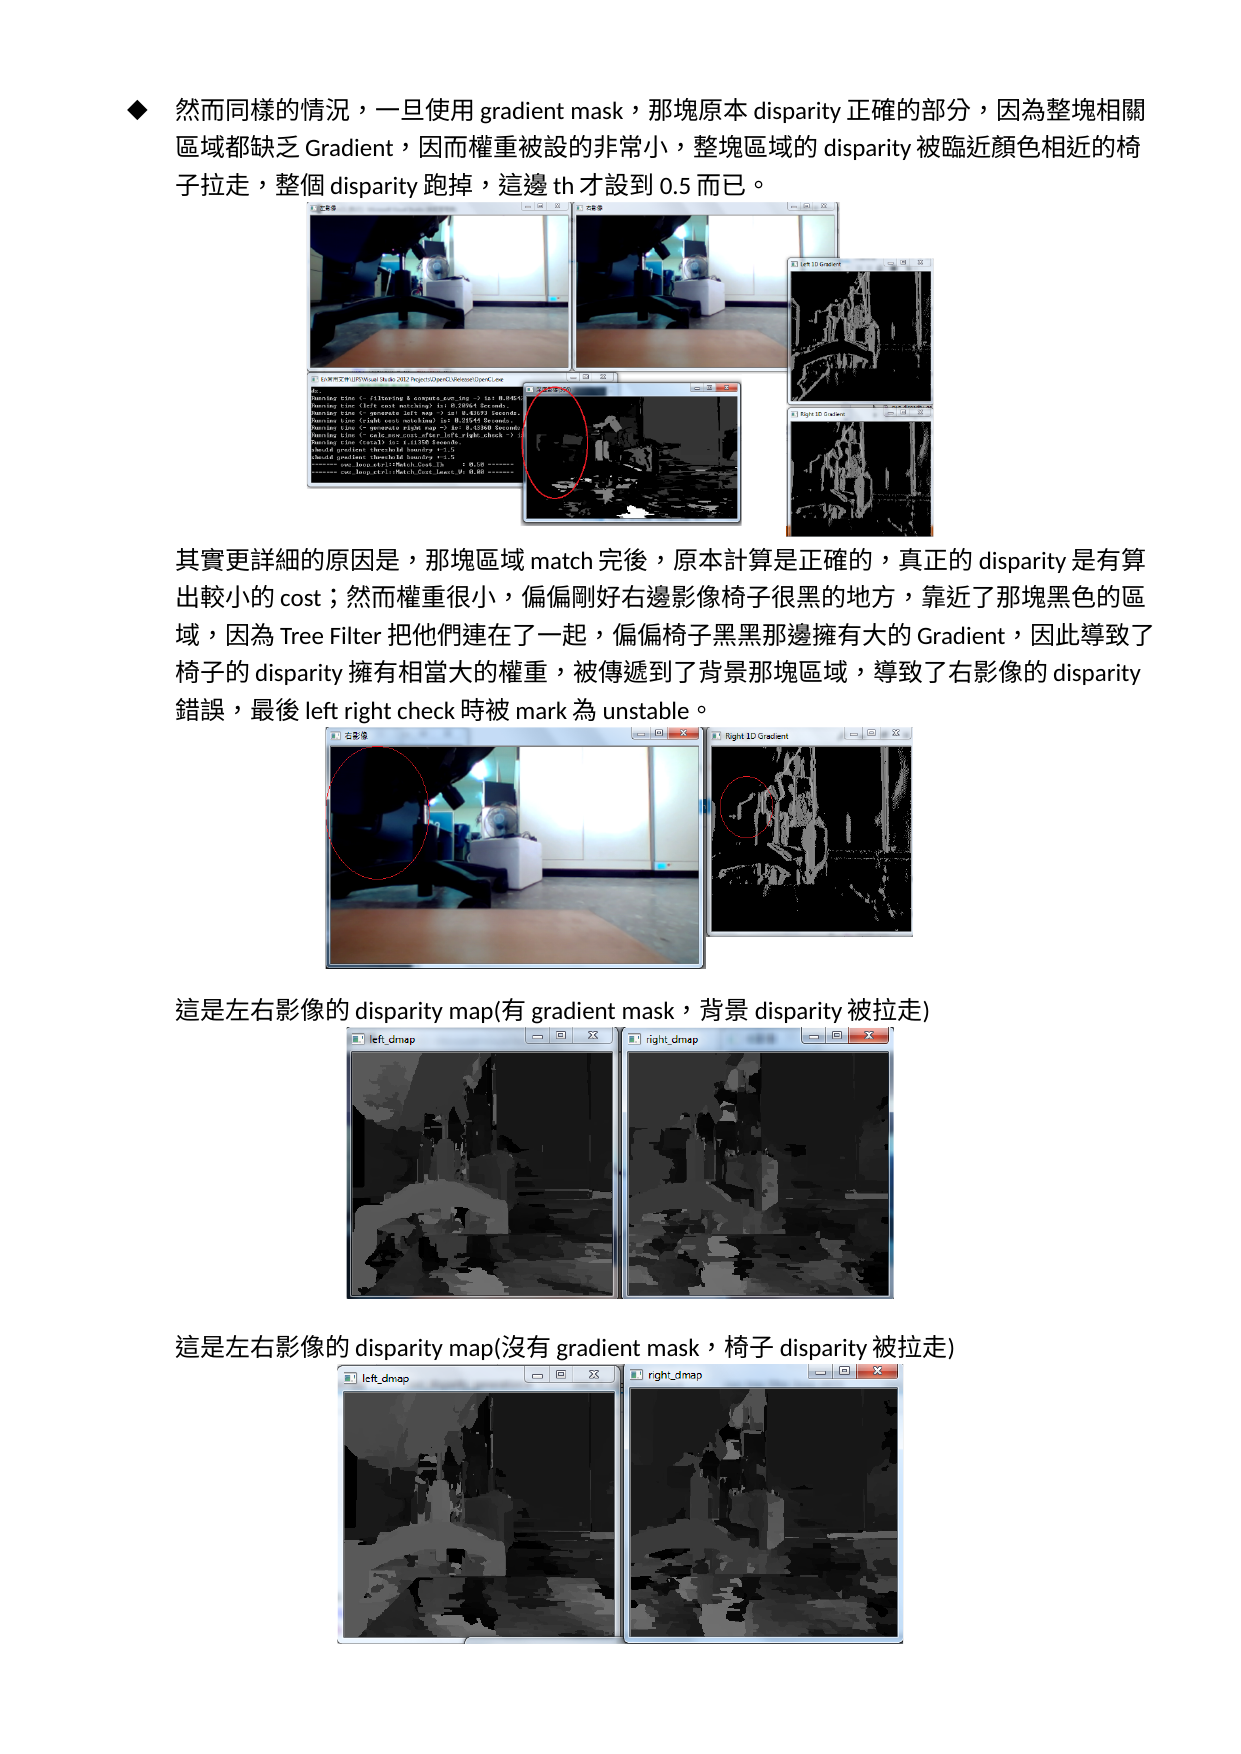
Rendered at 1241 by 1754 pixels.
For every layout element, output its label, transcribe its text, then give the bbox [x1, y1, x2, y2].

picture [337, 1364, 904, 1644]
text 這是左右影像的disparity map(有gradient mask，背景disparity被拉走) [75, 989, 1165, 1027]
picture [306, 202, 934, 537]
picture [325, 727, 915, 971]
picture [346, 1027, 894, 1299]
list 然而同樣的情況，一旦使用gradient mask，那塊原本disparity正確的部分，因為整塊相關區域都缺乏Gradient，因而權重被設的非常小，整塊區域的disparity被臨近顏色相近的椅子拉走，整個disparity跑掉，這邊th才設到0.5而已。 [125, 89, 1165, 202]
text 這是左右影像的disparity map(沒有gradient mask，椅子disparity被拉走) [125, 1327, 1165, 1364]
list 其實更詳細的原因是，那塊區域match完後，原本計算是正確的，真正的disparity是有算出較小的cost；然而權重很小，偏偏剛好右邊影像椅子很黑的地方，靠近了那塊黑色的區域，因為Tree Filter把他們連在了一起，偏偏椅子黑黑那邊擁有大的Gradient，因此導致了椅子的disparity擁有相當大的權重，被傳遞到了背景那塊區域，導致了右影像的disparity錯誤，最後left right check時被mark為unstable。 [175, 539, 1165, 727]
